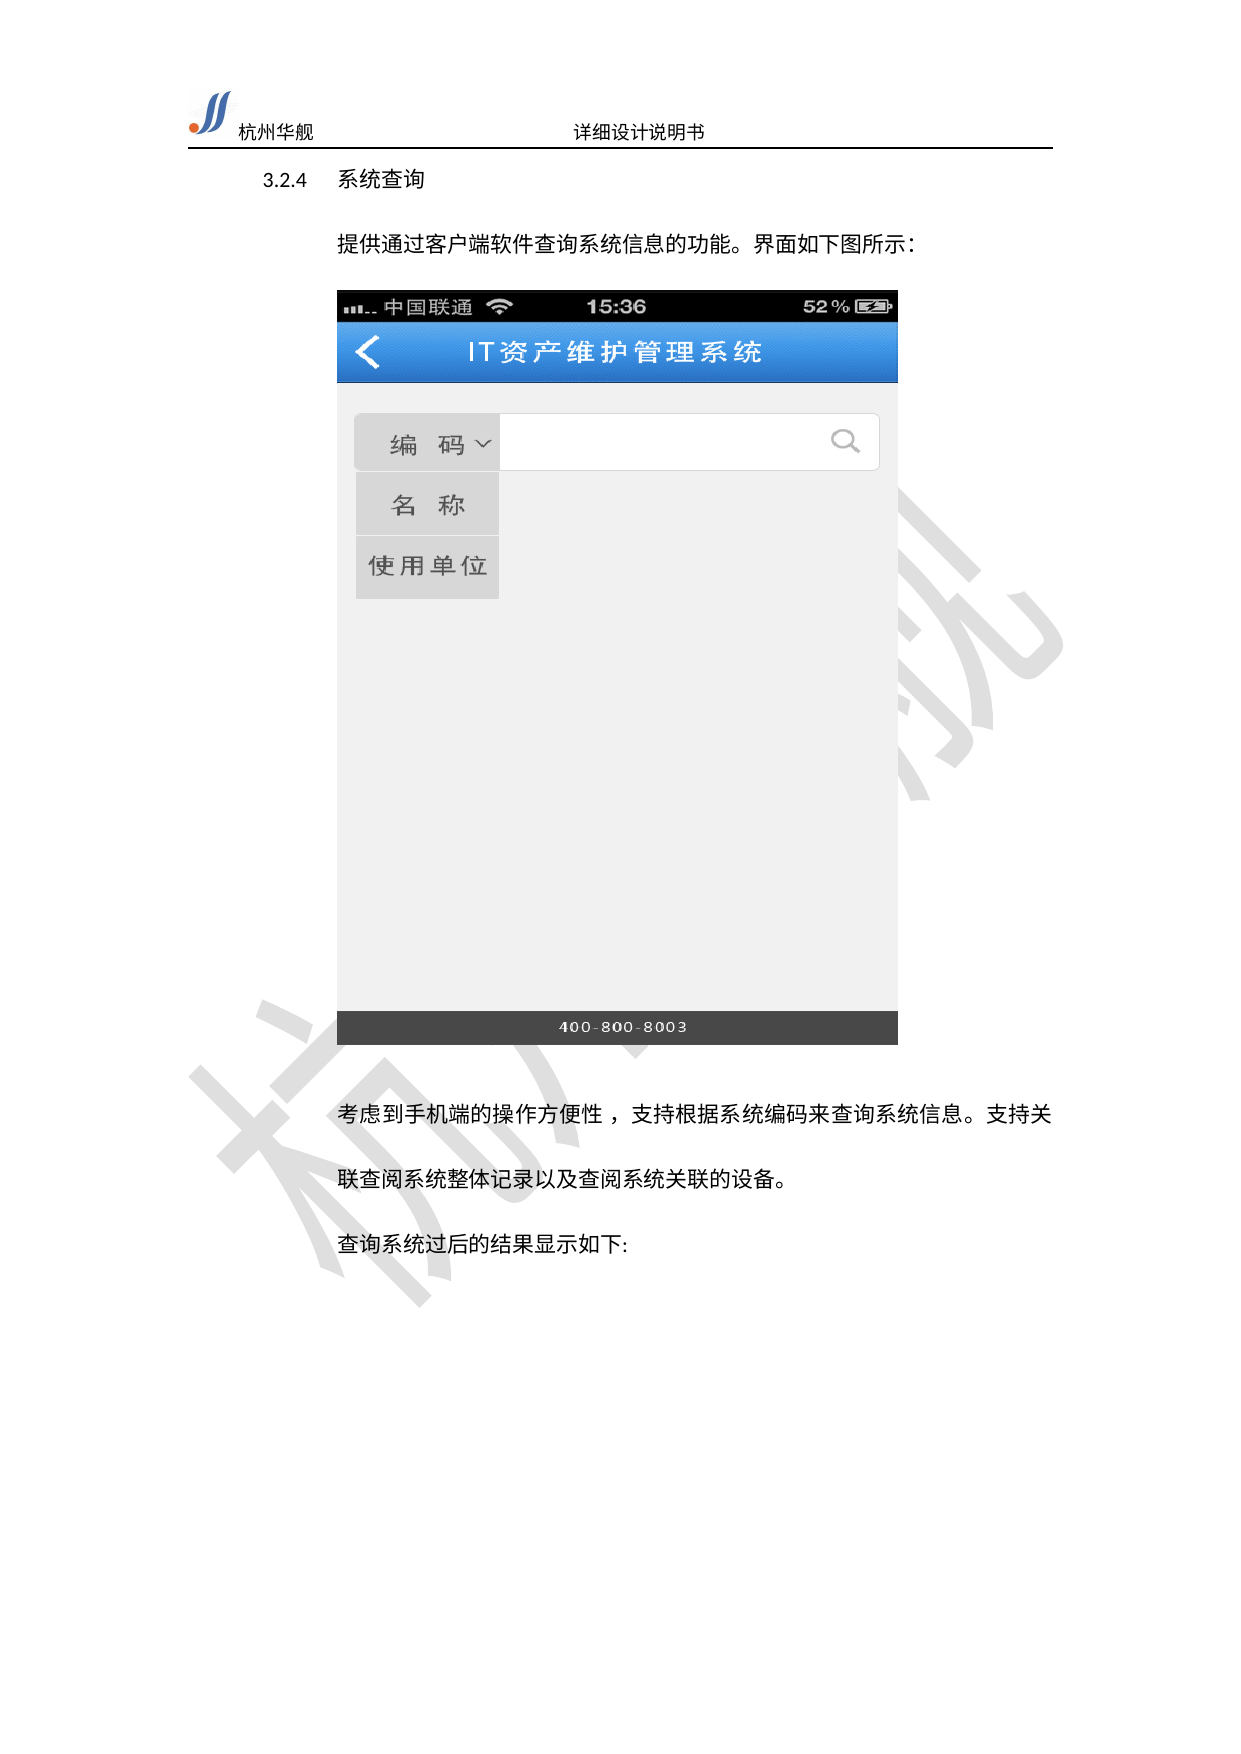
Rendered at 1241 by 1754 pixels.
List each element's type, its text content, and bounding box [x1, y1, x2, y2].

list 系统查询 [262, 162, 1053, 194]
picture [337, 290, 898, 1045]
list 查询系统过后的结果显示如下: [337, 1226, 1053, 1259]
list 考虑到手机端的操作方便性 ，支持根据系统编码来查询系统信息。支持关联查阅系统整体记录以及查阅系统关联的设备。 [337, 1097, 1053, 1194]
list 提供通过客户端软件查询系统信息的功能。界面如下图所示： [337, 226, 1053, 259]
picture [187, 88, 239, 140]
